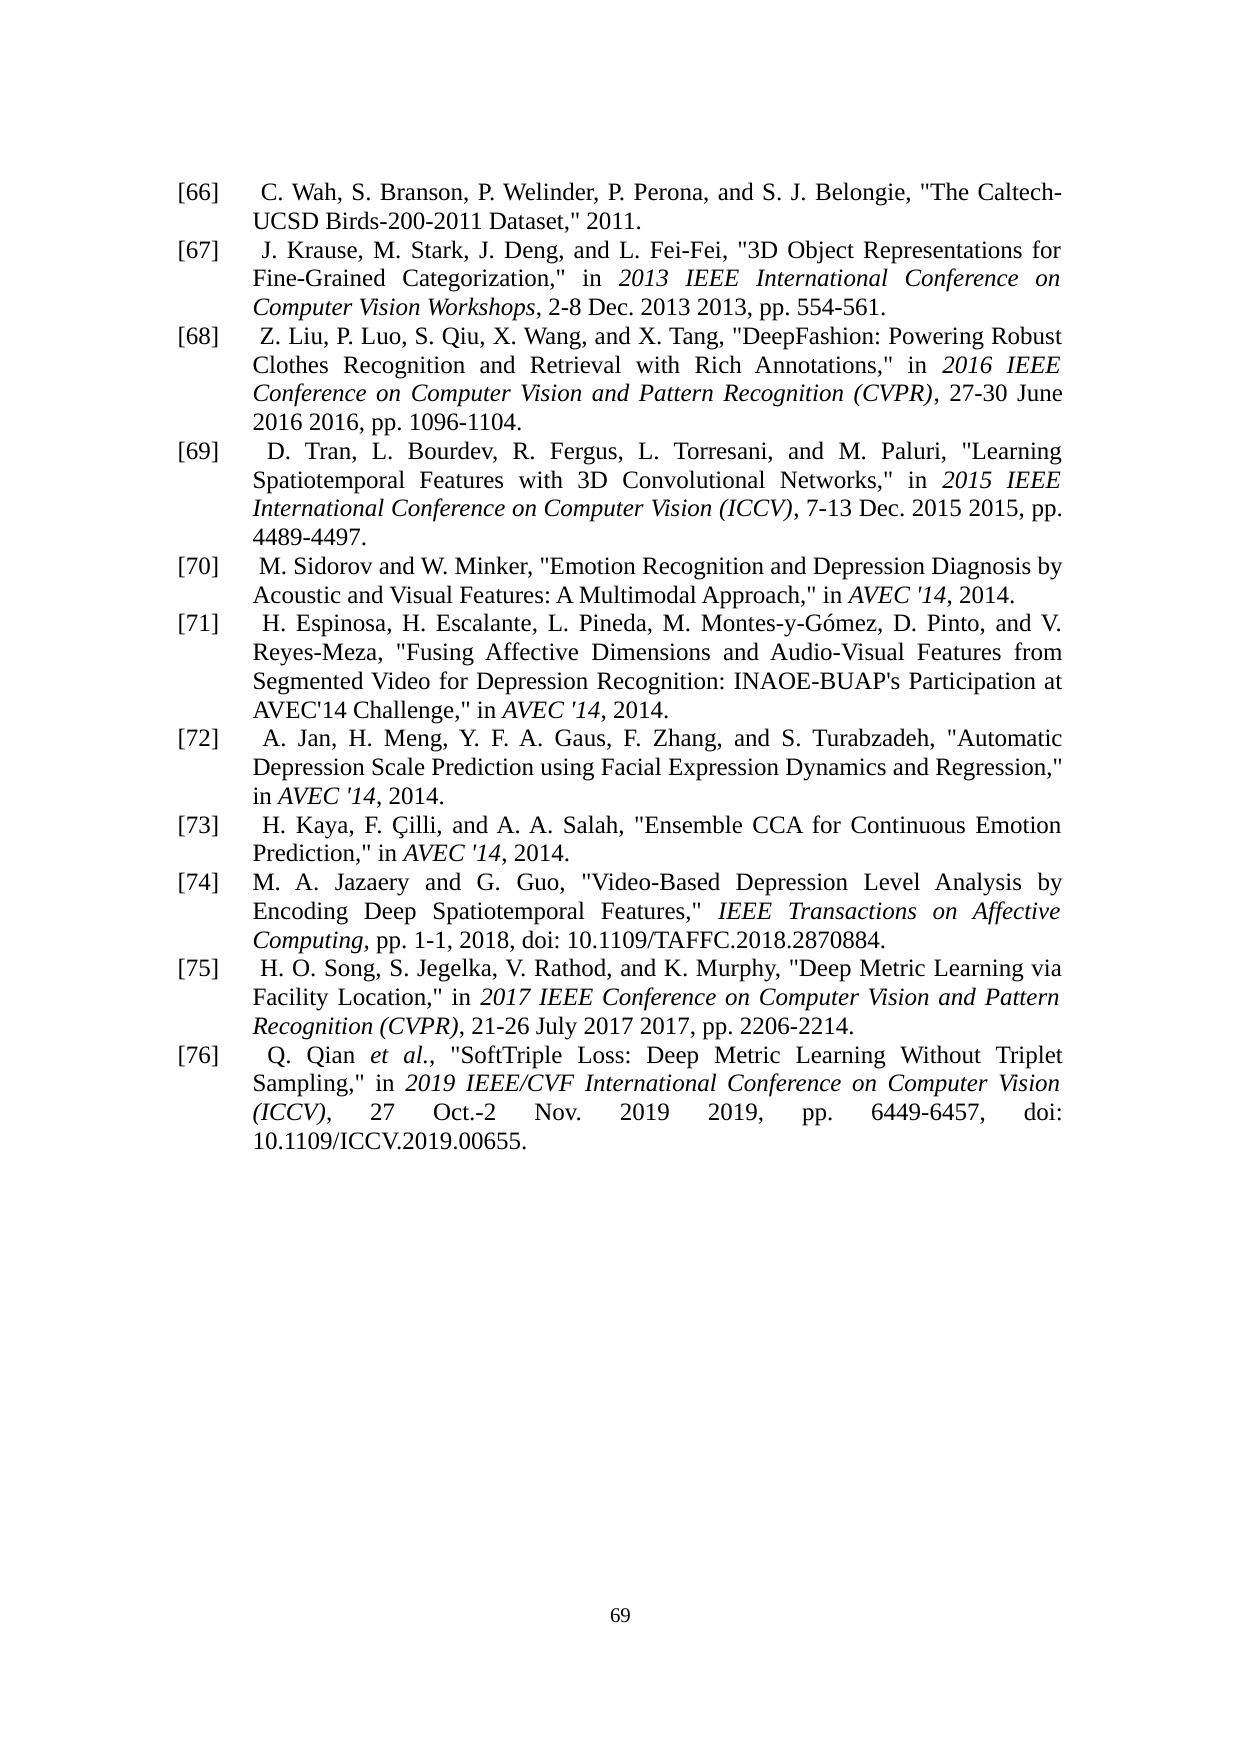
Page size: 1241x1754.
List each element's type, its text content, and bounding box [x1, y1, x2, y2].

text [72] A. Jan, H. Meng, Y. F. A. Gaus, F. Zhang, and S. Turabzadeh, "Automatic Depression Scale Prediction using Facial Expression Dynamics and Regression," in AVEC '14, 2014. [177, 723, 1063, 810]
text [69] D. Tran, L. Bourdev, R. Fergus, L. Torresani, and M. Paluri, "Learning Spatiotemporal Features with 3D Convolutional Networks," in 2015 IEEE International Conference on Computer Vision (ICCV), 7-13 Dec. 2015 2015, pp. 4489-4497. [177, 436, 1063, 551]
text [76] Q. Qian et al., "SoftTriple Loss: Deep Metric Learning Without Triplet Sampling," in 2019 IEEE/CVF International Conference on Computer Vision (ICCV), 27 Oct.-2 Nov. 2019 2019, pp. 6449-6457, doi: 10.1109/ICCV.2019.00655. [177, 1040, 1063, 1155]
text [73] H. Kaya, F. Çilli, and A. A. Salah, "Ensemble CCA for Continuous Emotion Prediction," in AVEC '14, 2014. [177, 810, 1063, 867]
text [75] H. O. Song, S. Jegelka, V. Rathod, and K. Murphy, "Deep Metric Learning via Facility Location," in 2017 IEEE Conference on Computer Vision and Pattern Recognition (CVPR), 21-26 July 2017 2017, pp. 2206-2214. [177, 953, 1063, 1040]
text [71] H. Espinosa, H. Escalante, L. Pineda, M. Montes-y-Gómez, D. Pinto, and V. Reyes-Meza, "Fusing Affective Dimensions and Audio-Visual Features from Segmented Video for Depression Recognition: INAOE-BUAP's Participation at AVEC'14 Challenge," in AVEC '14, 2014. [177, 608, 1063, 723]
text [67] J. Krause, M. Stark, J. Deng, and L. Fei-Fei, "3D Object Representations for Fine-Grained Categorization," in 2013 IEEE International Conference on Computer Vision Workshops, 2-8 Dec. 2013 2013, pp. 554-561. [177, 235, 1063, 321]
text [68] Z. Liu, P. Luo, S. Qiu, X. Wang, and X. Tang, "DeepFashion: Powering Robust Clothes Recognition and Retrieval with Rich Annotations," in 2016 IEEE Conference on Computer Vision and Pattern Recognition (CVPR), 27-30 June 2016 2016, pp. 1096-1104. [177, 321, 1063, 436]
text [74] M. A. Jazaery and G. Guo, "Video-Based Depression Level Analysis by Encoding Deep Spatiotemporal Features," IEEE Transactions on Affective Computing, pp. 1-1, 2018, doi: 10.1109/TAFFC.2018.2870884. [177, 867, 1063, 953]
text [70] M. Sidorov and W. Minker, "Emotion Recognition and Depression Diagnosis by Acoustic and Visual Features: A Multimodal Approach," in AVEC '14, 2014. [177, 551, 1063, 608]
text [66] C. Wah, S. Branson, P. Welinder, P. Perona, and S. J. Belongie, "The Caltech-UCSD Birds-200-2011 Dataset," 2011. [177, 177, 1063, 235]
